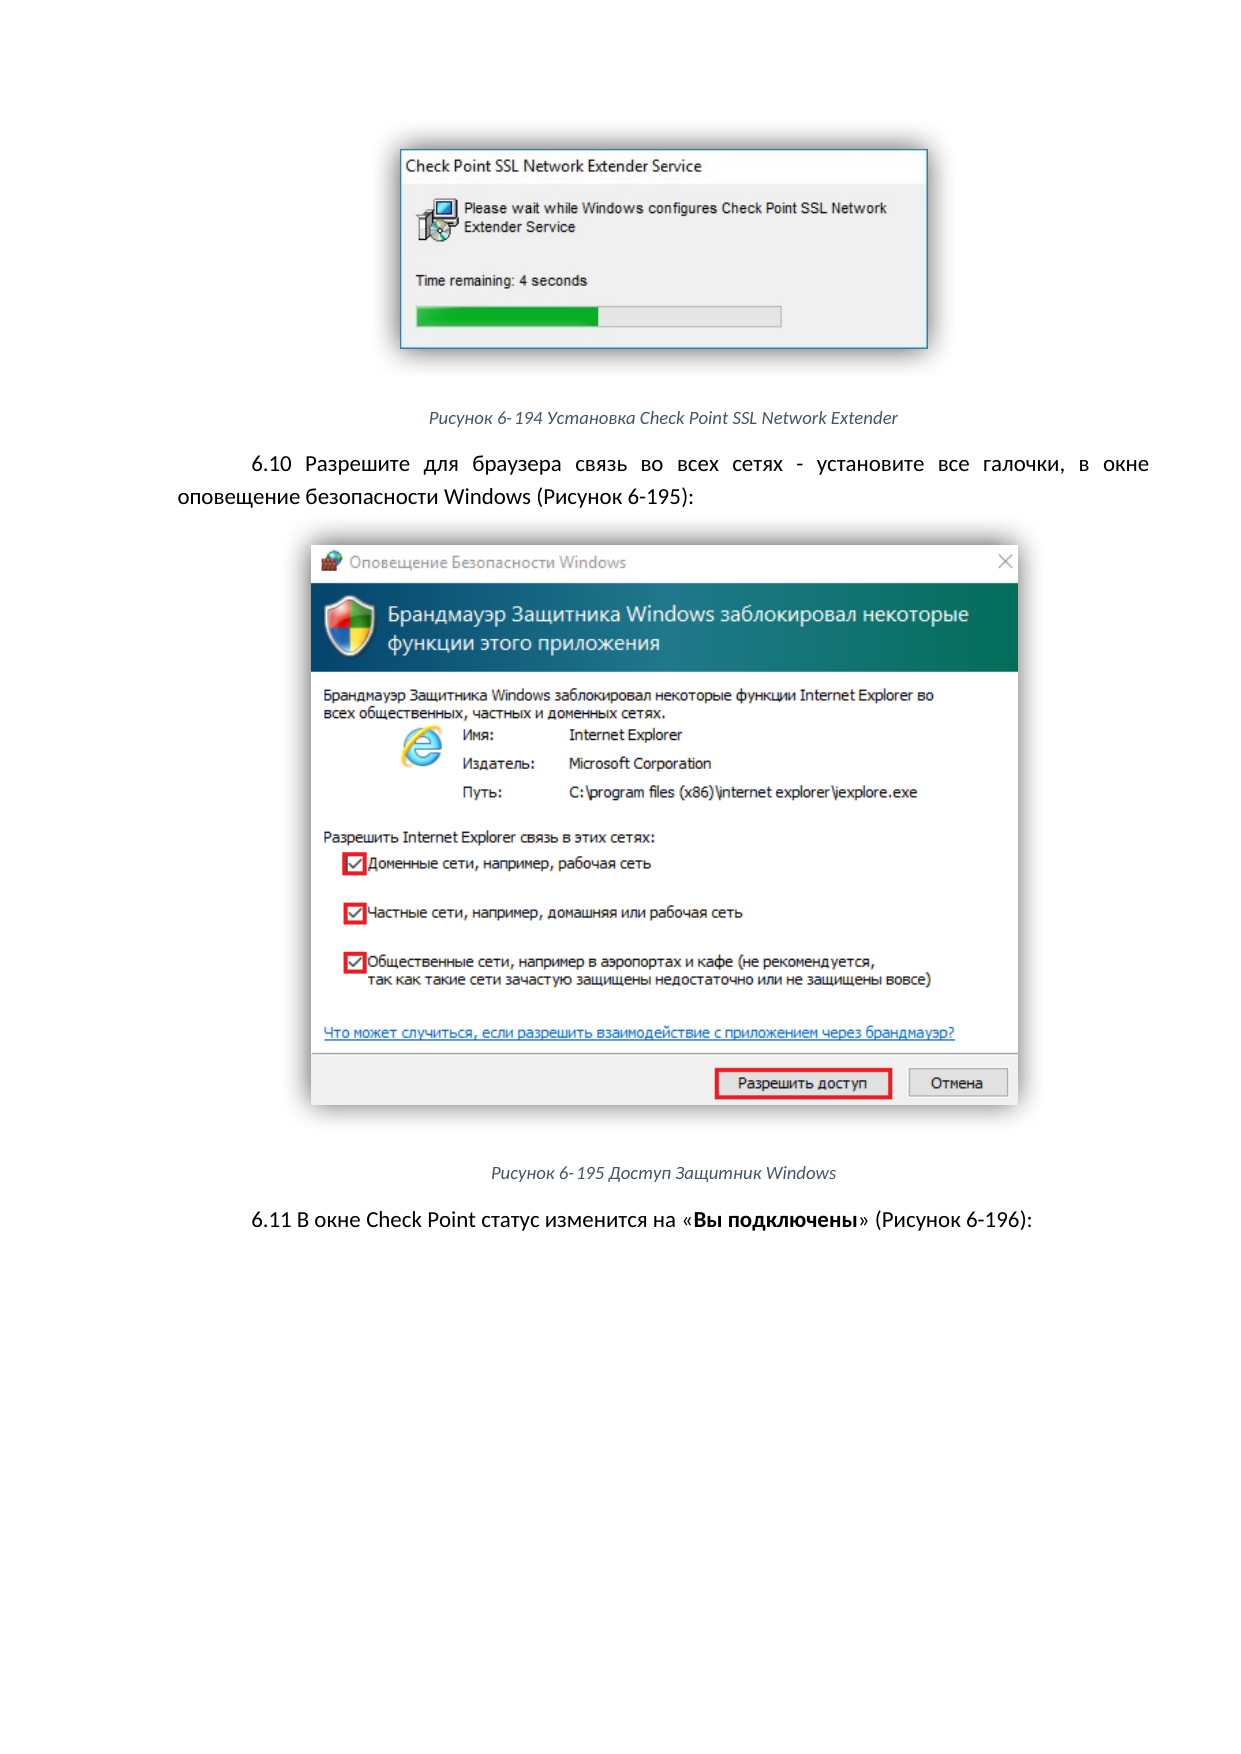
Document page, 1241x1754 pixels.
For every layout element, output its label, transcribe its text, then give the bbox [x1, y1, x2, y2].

picture [400, 149, 928, 349]
picture [311, 545, 1018, 1105]
